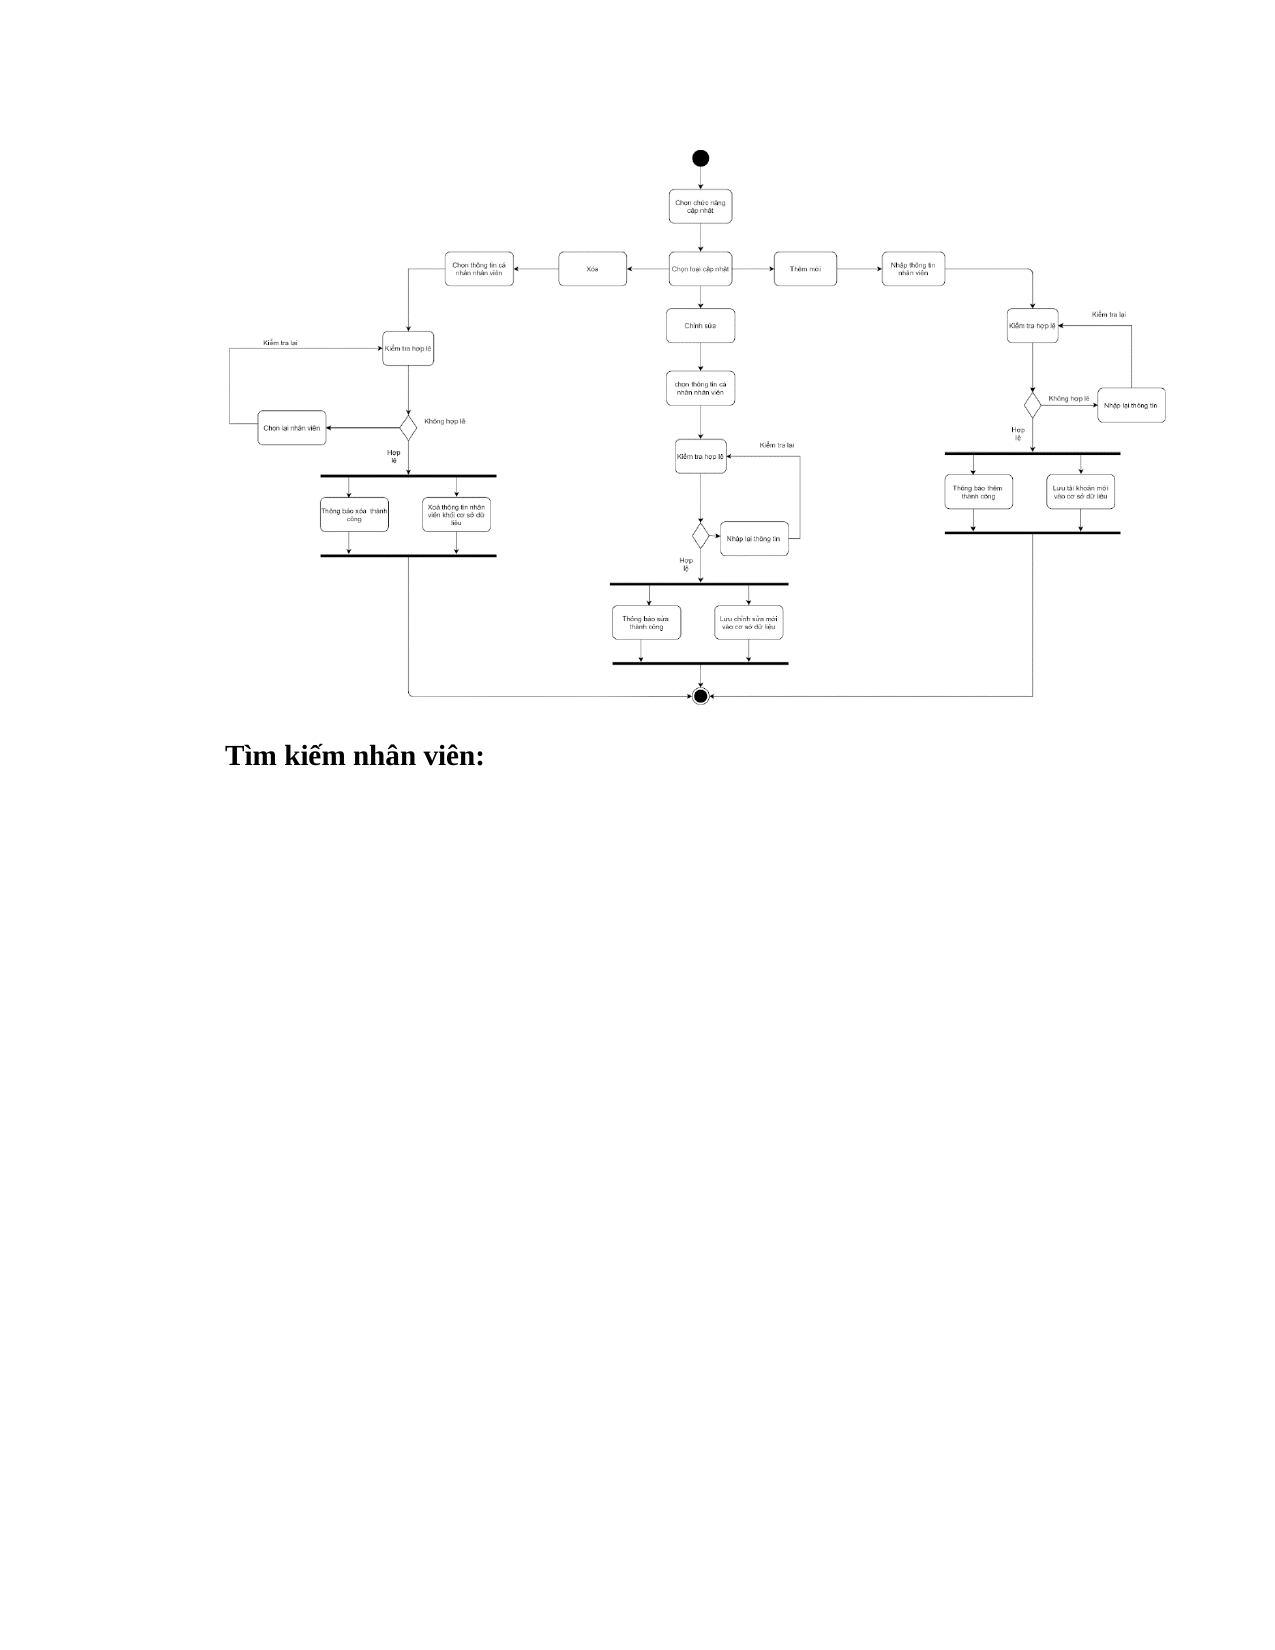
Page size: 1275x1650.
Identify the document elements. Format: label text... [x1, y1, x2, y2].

picture [225, 150, 1166, 705]
text Tìm kiếm nhân viên: [150, 738, 1125, 772]
